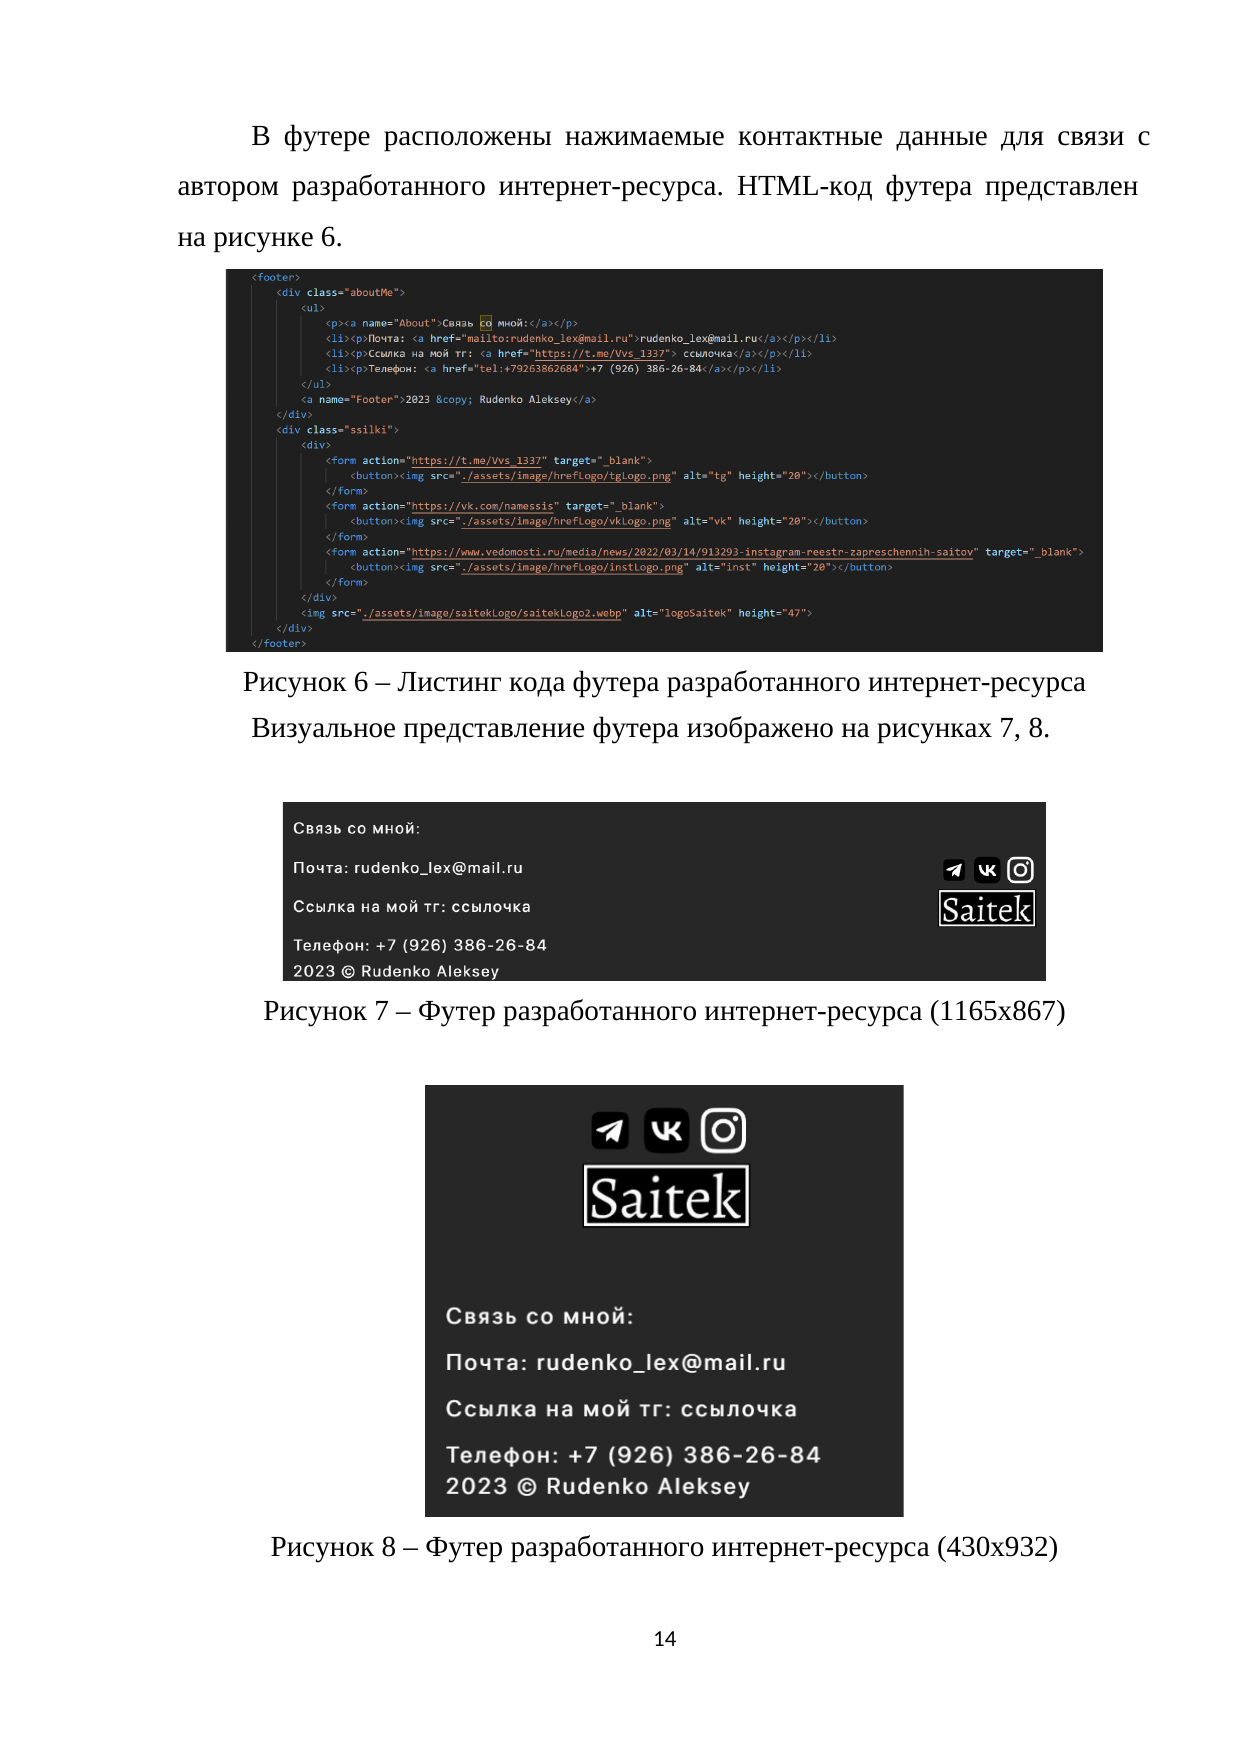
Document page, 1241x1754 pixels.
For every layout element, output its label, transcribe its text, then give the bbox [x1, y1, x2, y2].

picture [225, 269, 1103, 652]
text Рисунок 6 – Листинг кода футера разработанного интернет-ресурса [177, 664, 1152, 698]
text В футере расположены нажимаемые контактные данные для связи с автором разработанного интернет-ресурса. HTML-код футера представлен на рисунке 6. [177, 118, 1152, 252]
text Визуальное представление футера изображено на рисунках 7, 8. [177, 710, 1152, 744]
text Рисунок 7 – Футер разработанного интернет-ресурса (1165х867) [177, 993, 1152, 1027]
picture [282, 802, 1046, 981]
picture [425, 1085, 904, 1517]
text Рисунок 8 – Футер разработанного интернет-ресурса (430х932) [177, 1529, 1152, 1562]
